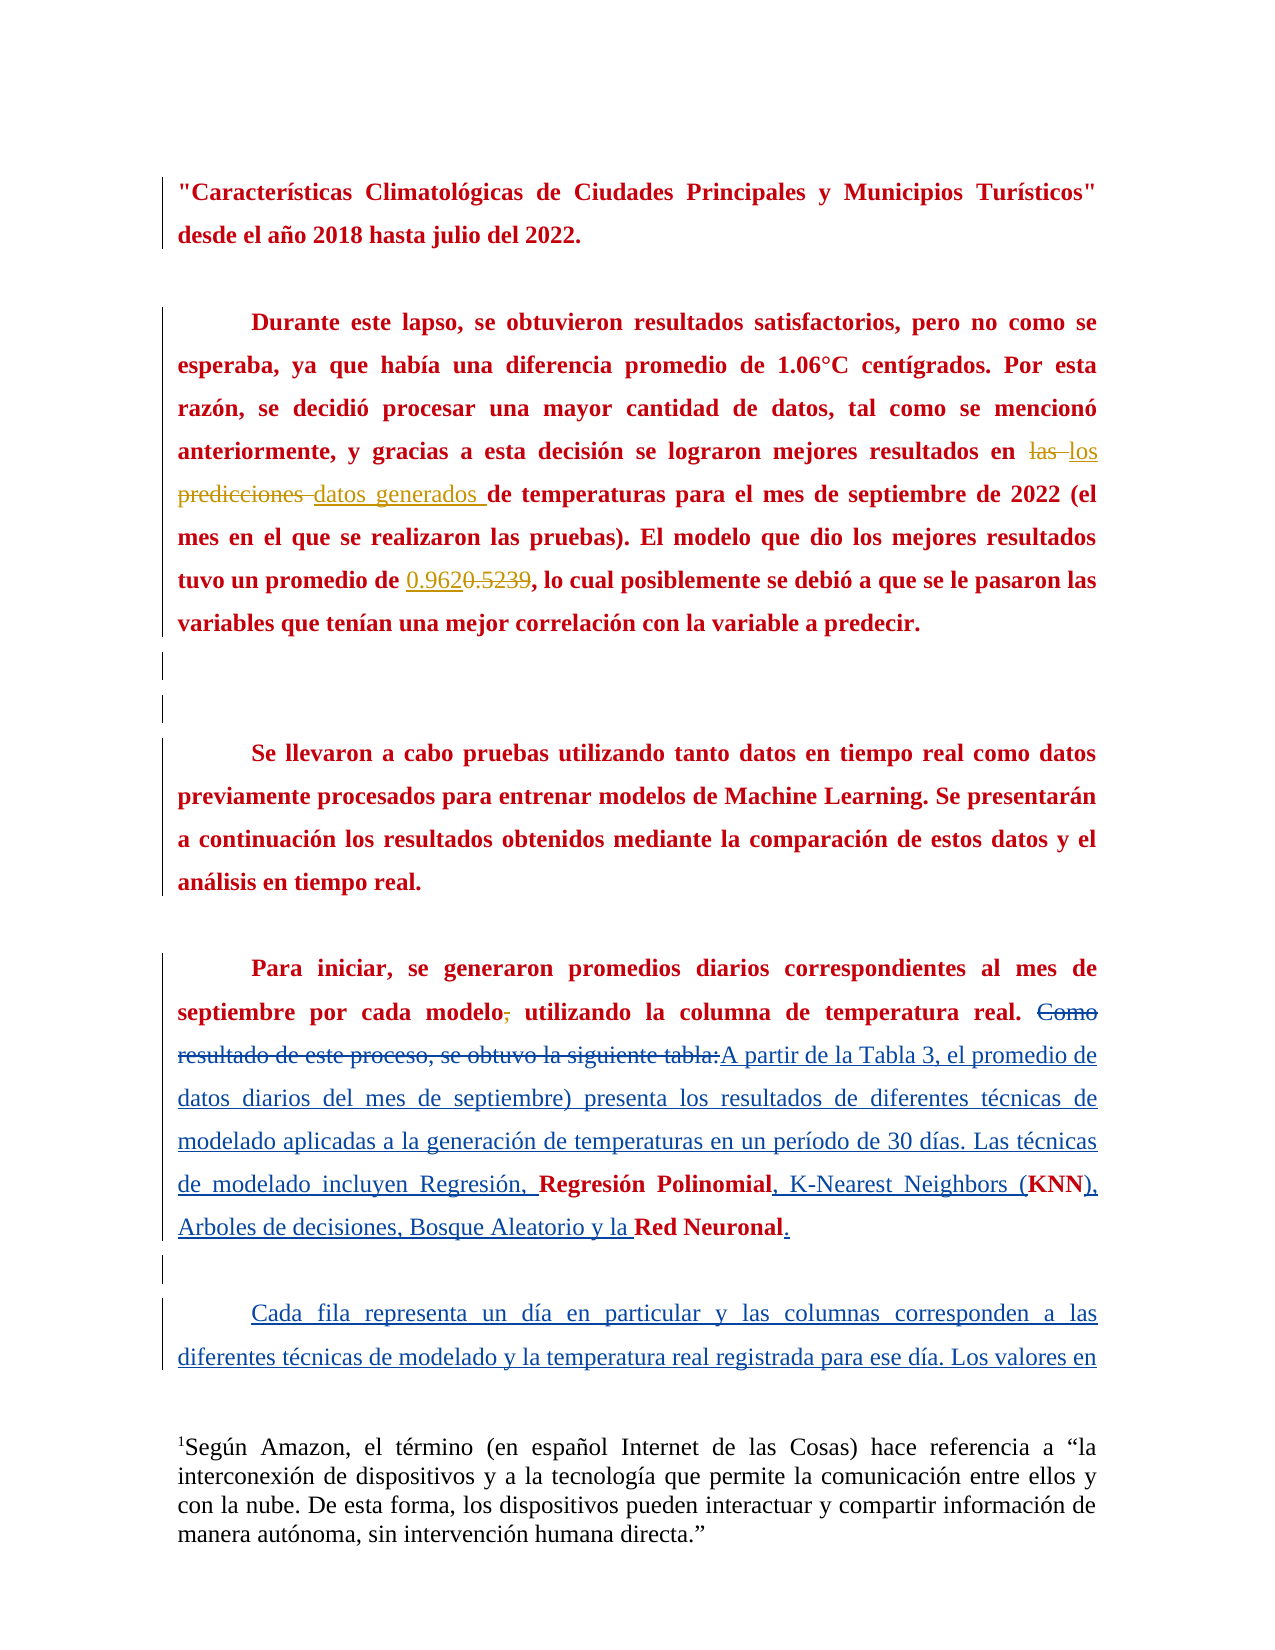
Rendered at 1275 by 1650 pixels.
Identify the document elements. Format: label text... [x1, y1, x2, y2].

text Para iniciar, se generaron promedios diarios correspondientes al mes de septiembre por cada modelo utilizando la columna de temperatura real. Regresión PolinomialKNNRed Neuronal [177, 1152, 1098, 1241]
text Para iniciar, se generaron promedios diarios correspondientes al mes de septiembre por cada modelo utilizando la columna de temperatura real. Regresión PolinomialKNNRed Neuronal [177, 1109, 1098, 1151]
text Durante este lapso, se obtuvieron resultados satisfactorios, pero no como se esperaba, ya que había una diferencia promedio de 1.06°C centígrados. Por esta razón, se decidió procesar una mayor cantidad de datos, tal como se mencionó anteriormente, y gracias a esta decisión se lograron mejores resultados en de temperaturas para el mes de septiembre de 2022 (el mes en el que se realizaron las pruebas). El modelo que dio los mejores resultados tuvo un promedio de , lo cual posiblemente se debió a que se le pasaron las variables que tenían una mejor correlación con la variable a predecir. [177, 307, 1098, 637]
text Se llevaron a cabo pruebas utilizando tanto datos en tiempo real como datos previamente procesados para entrenar modelos de Machine Learning. Se presentarán a continuación los resultados obtenidos mediante la comparación de estos datos y el análisis en tiempo real. [177, 738, 1098, 896]
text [177, 177, 1098, 249]
text Para iniciar, se generaron promedios diarios correspondientes al mes de septiembre por cada modelo utilizando la columna de temperatura real. Regresión PolinomialKNNRed Neuronal [177, 953, 1098, 1108]
